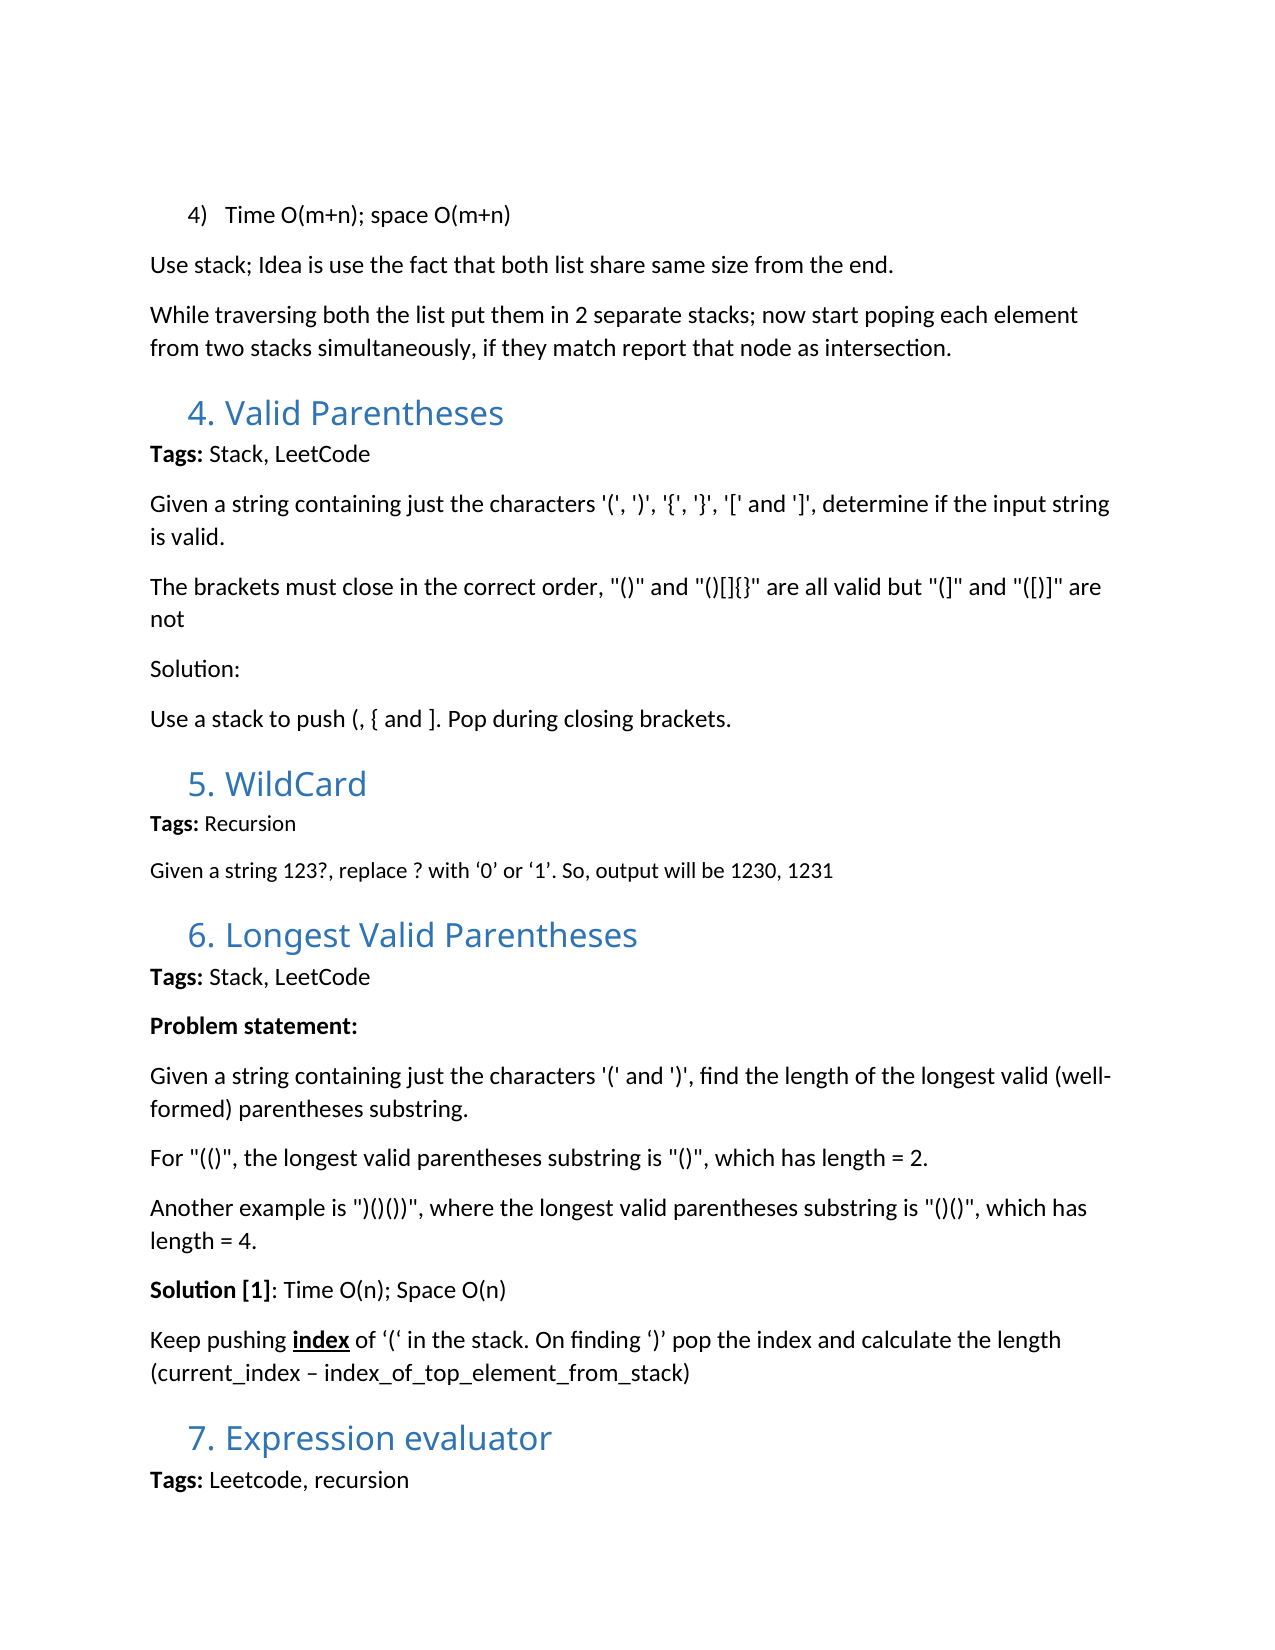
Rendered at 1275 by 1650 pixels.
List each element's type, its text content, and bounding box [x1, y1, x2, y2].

text Another example is ")()())", where the longest valid parentheses substring is "()()", which has length = 4. [150, 1192, 1125, 1255]
text Keep pushing index of ‘(‘ in the stack. On finding ‘)’ pop the index and calculate the length (current_index – index_of_top_element_from_stack) [150, 1324, 1125, 1387]
text Solution: [150, 653, 1125, 684]
text Problem statement: [150, 1010, 1125, 1041]
text Tags: Stack, LeetCode [150, 961, 1125, 991]
text The brackets must close in the correct order, "()" and "()[]{}" are all valid but "(]" and "([)]" are not [150, 571, 1125, 634]
text Tags: Leetcode, recursion [150, 1464, 1125, 1494]
text While traversing both the list put them in 2 separate stacks; now start poping each element from two stacks simultaneously, if they match report that node as intersection. [150, 299, 1125, 362]
text Given a string containing just the characters '(', ')', '{', '}', '[' and ']', determine if the input string is valid. [150, 488, 1125, 552]
list Time O(m+n); space O(m+n) [187, 199, 1125, 230]
text Given a string 123?, replace ? with ‘0’ or ‘1’. So, output will be 1230, 1231 [150, 856, 1125, 884]
text Use a stack to push (, { and ]. Pop during closing brackets. [150, 703, 1125, 733]
subtitle Longest Valid Parentheses [187, 912, 1125, 957]
text Use stack; Idea is use the fact that both list share same size from the end. [150, 249, 1125, 280]
subtitle Valid Parentheses [187, 389, 1125, 435]
subtitle Expression evaluator [187, 1415, 1125, 1460]
text For "(()", the longest valid parentheses substring is "()", which has length = 2. [150, 1142, 1125, 1173]
subtitle WildCard [187, 761, 1125, 806]
text Given a string containing just the characters '(' and ')', find the length of the longest valid (well-formed) parentheses substring. [150, 1060, 1125, 1123]
text Tags: Recursion [150, 809, 1125, 838]
text Solution [1]: Time O(n); Space O(n) [150, 1274, 1125, 1305]
text Tags: Stack, LeetCode [150, 438, 1125, 469]
